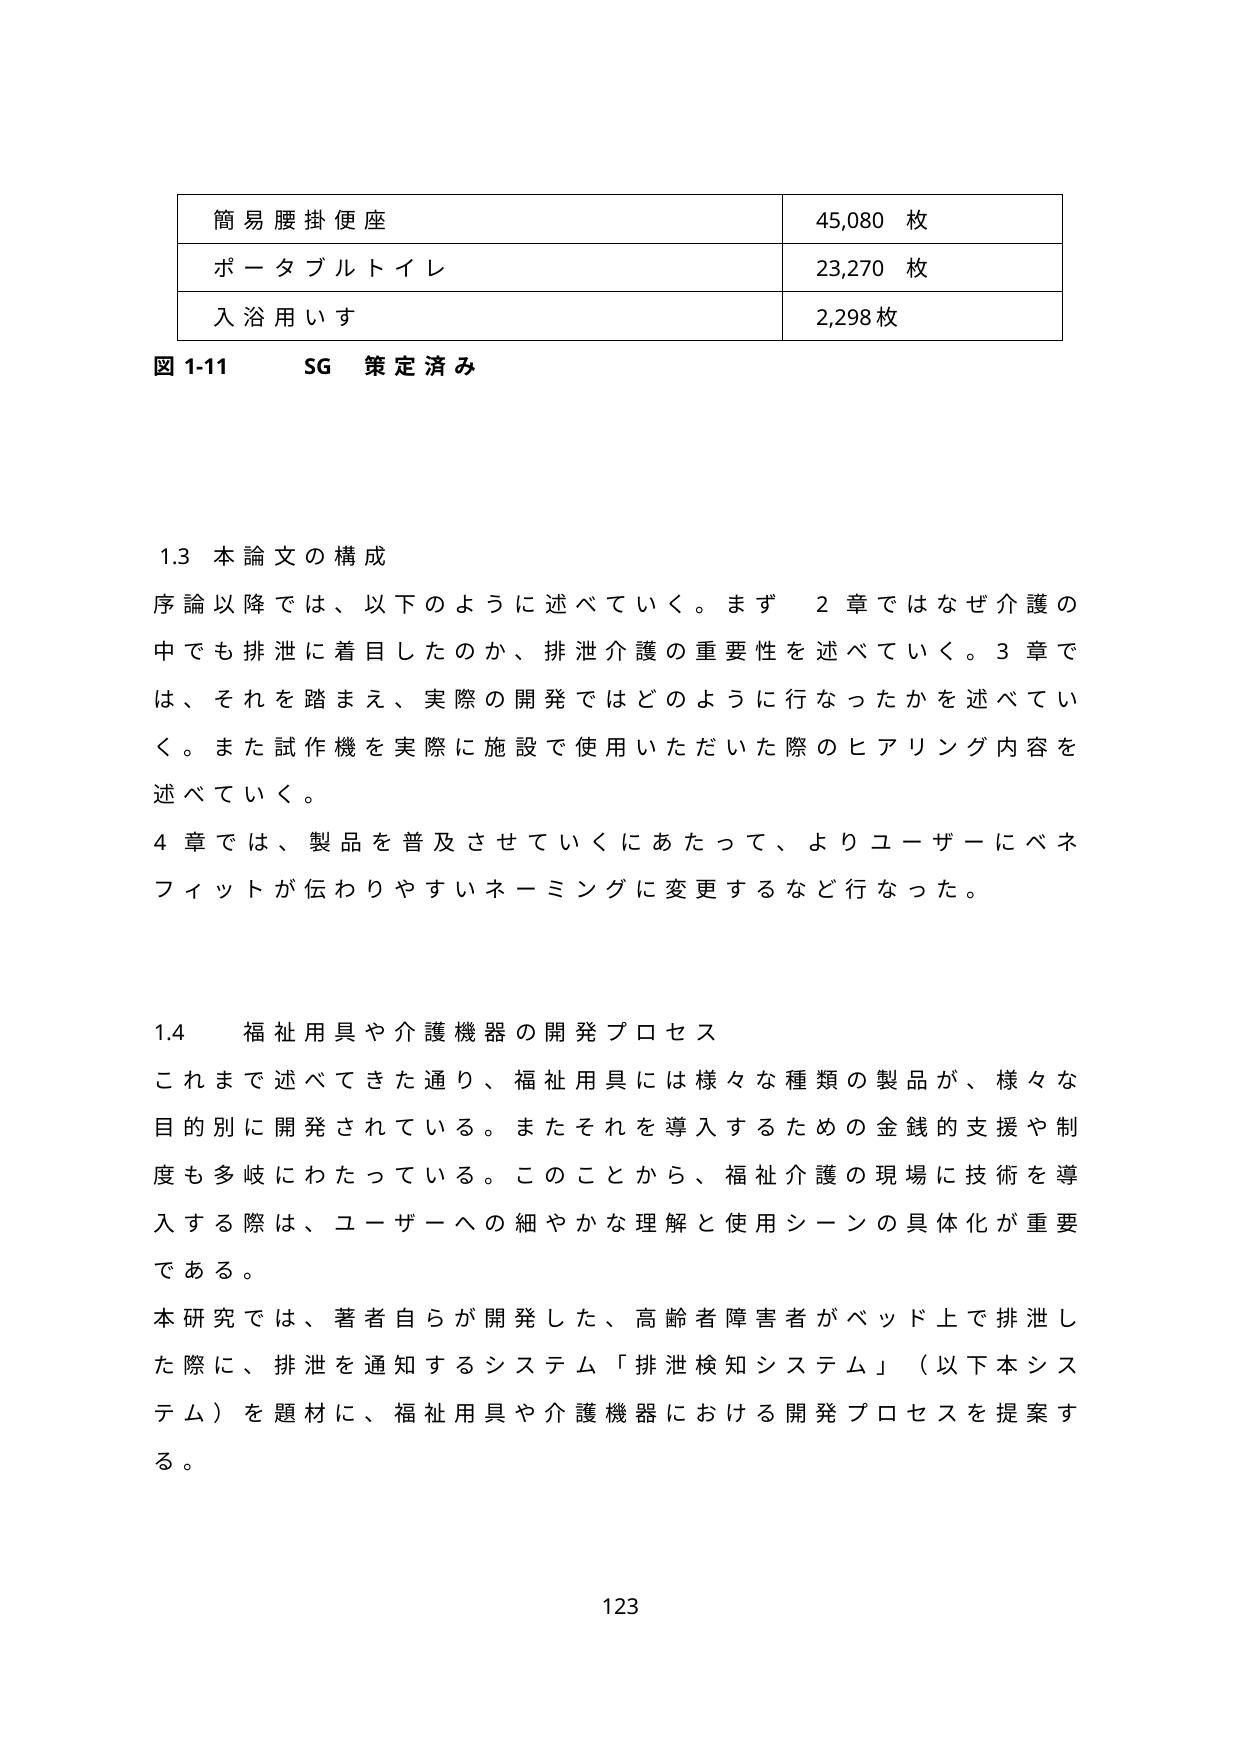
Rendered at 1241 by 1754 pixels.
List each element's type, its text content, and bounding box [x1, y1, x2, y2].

table_cell ポータブルトイレ [178, 244, 782, 291]
text 図1-11 SG 策定済み [153, 341, 1087, 388]
text 序論以降では、以下のように述べていく。まず 2章ではなぜ介護の中でも排泄に着目したのか、排泄介護の重要性を述べていく。3章では、それを踏まえ、実際の開発ではどのように行なったかを述べていく。また試作機を実際に施設で使用いただいた際のヒアリング内容を述べていく。 [153, 579, 1087, 817]
table_cell 簡易腰掛便座 [178, 195, 782, 242]
table_cell 45,080枚 [783, 195, 1062, 242]
table_cell 入浴用いす [178, 292, 782, 340]
text 本研究では、著者自らが開発した、高齢者障害者がベッド上で排泄した際に、排泄を通知するシステム「排泄検知システム」（以下本システム）を題材に、福祉用具や介護機器における開発プロセスを提案する。 [153, 1293, 1087, 1483]
text これまで述べてきた通り、福祉用具には様々な種類の製品が、様々な目的別に開発されている。またそれを導入するための金銭的支援や制度も多岐にわたっている。このことから、福祉介護の現場に技術を導入する際は、ユーザーへの細やかな理解と使用シーンの具体化が重要である。 [153, 1055, 1087, 1293]
table_cell 23,270枚 [783, 244, 1062, 291]
table_cell 2,298枚 [783, 292, 1062, 340]
text 1.3 本論文の構成 [153, 531, 1087, 579]
text 4章では、製品を普及させていくにあたって、よりユーザーにベネフィットが伝わりやすいネーミングに変更するなど行なった。 [153, 817, 1087, 912]
text 1.4 福祉用具や介護機器の開発プロセス [153, 1007, 1087, 1055]
